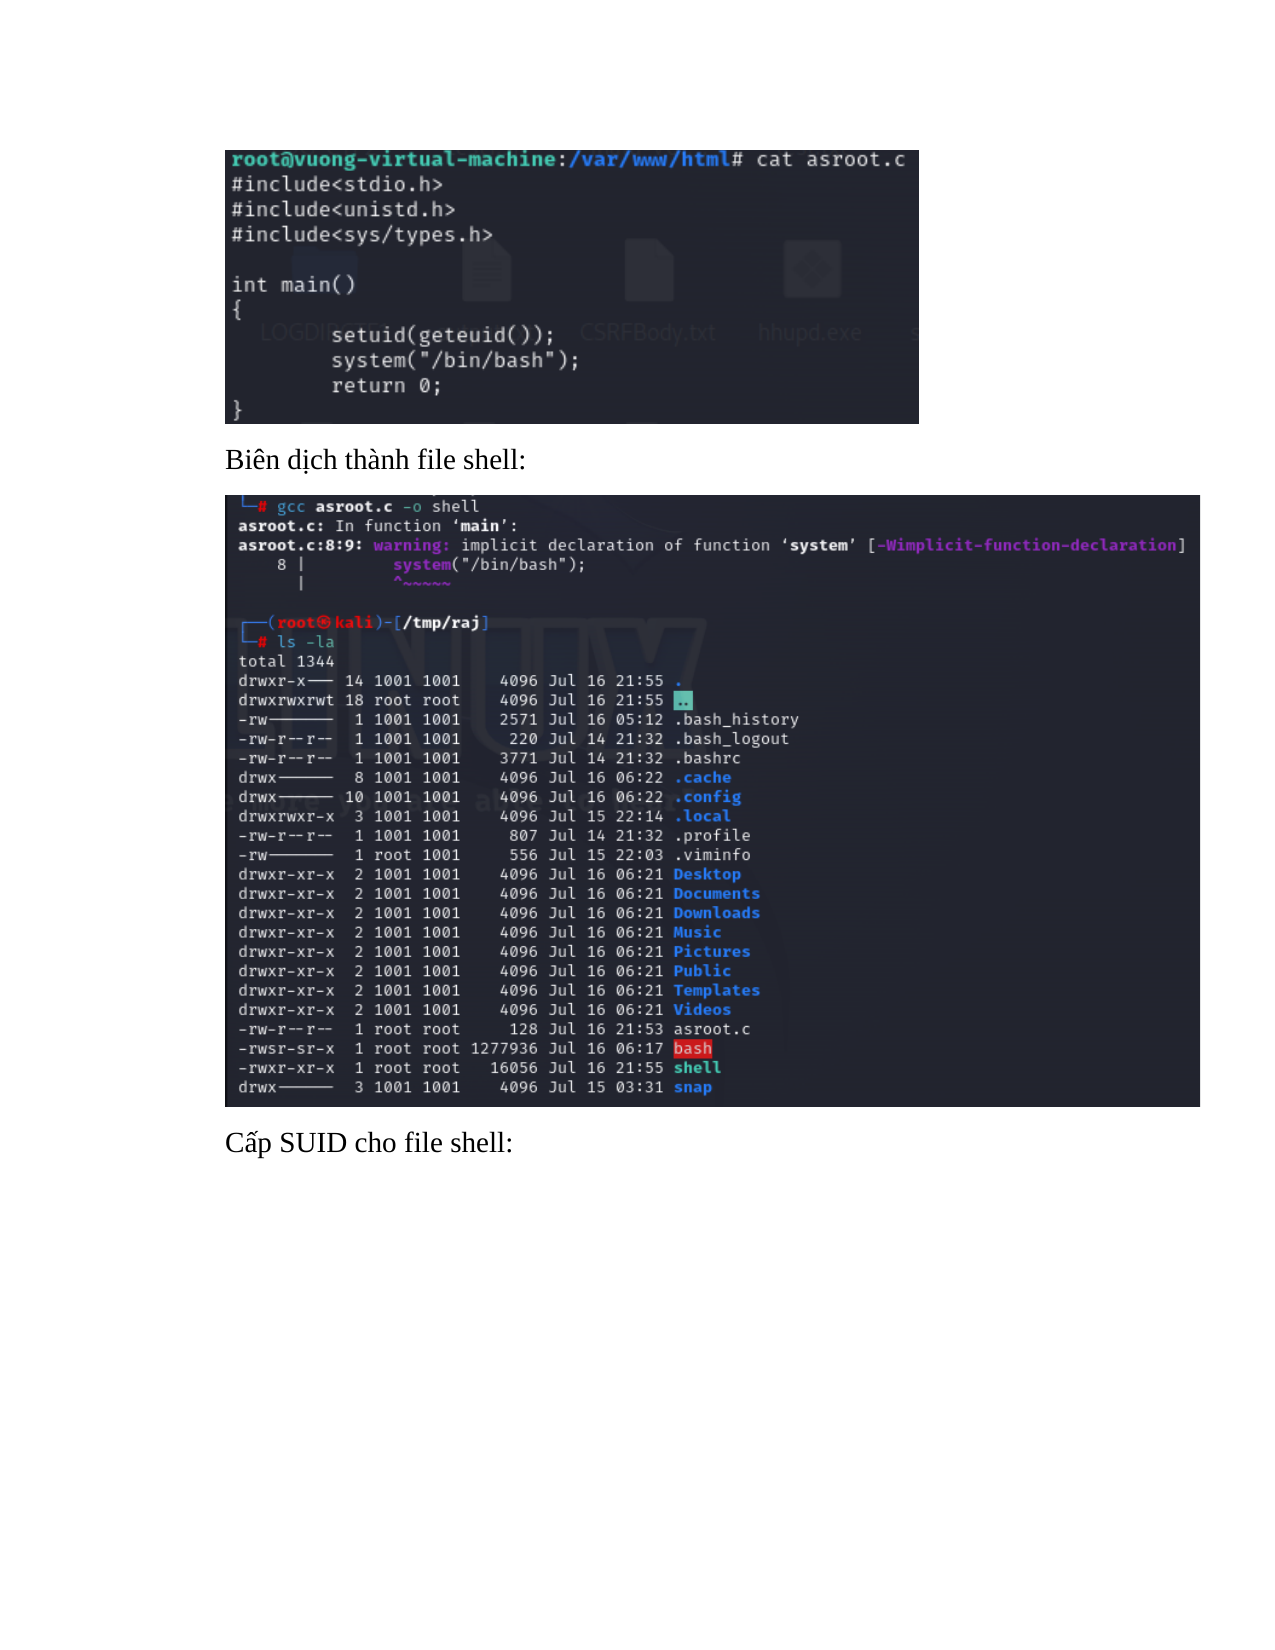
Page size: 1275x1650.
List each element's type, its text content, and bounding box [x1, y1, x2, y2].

picture [225, 150, 919, 424]
text Cấp SUID cho file shell: [225, 1125, 1125, 1159]
text Biên dịch thành file shell: [225, 442, 1125, 476]
picture [225, 495, 1200, 1107]
